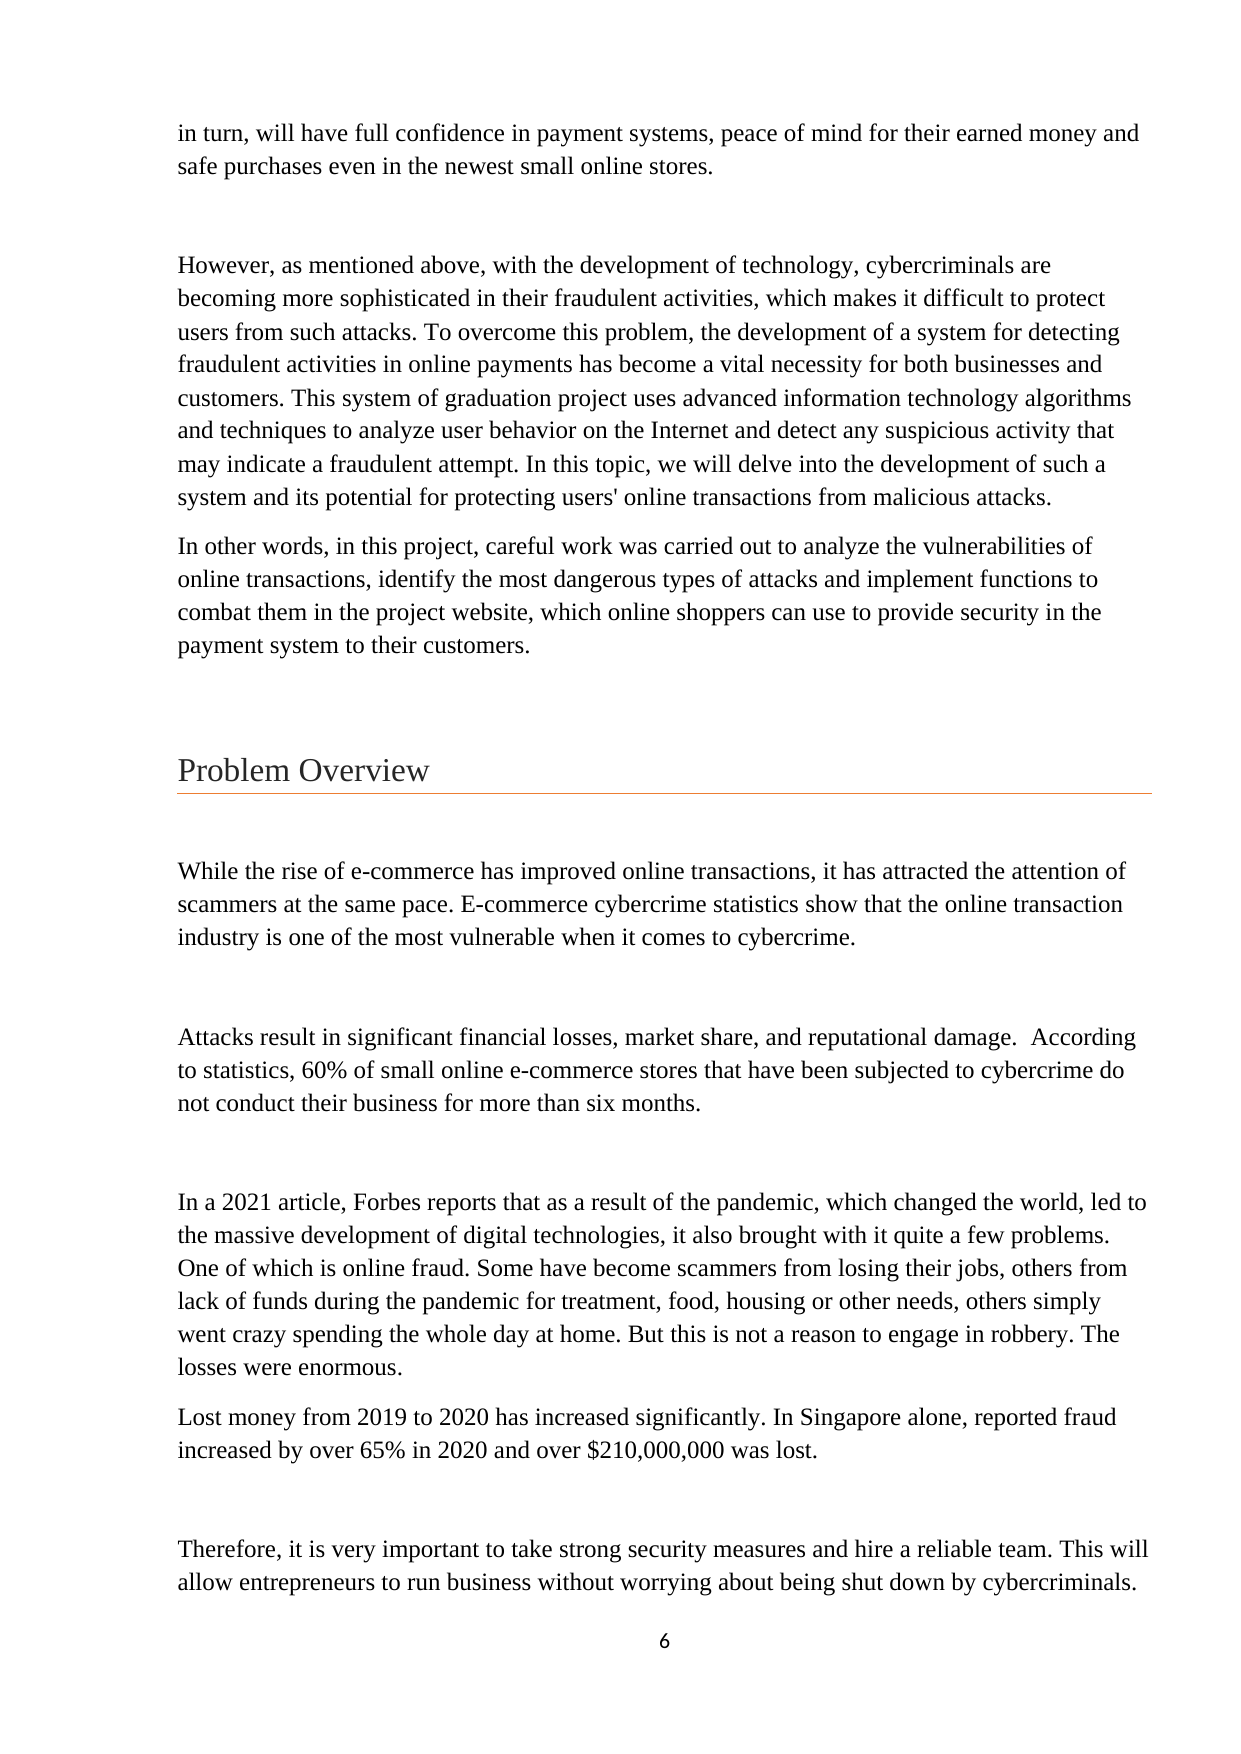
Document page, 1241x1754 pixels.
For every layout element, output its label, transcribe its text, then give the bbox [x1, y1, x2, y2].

text In a 2021 article, Forbes reports that as a result of the pandemic, which changed the world, led to the massive development of digital technologies, it also brought with it quite a few problems. One of which is online fraud. Some have become scammers from losing their jobs, others from lack of funds during the pandemic for treatment, food, housing or other needs, others simply went crazy spending the whole day at home. But this is not a reason to engage in robbery. The losses were enormous. [177, 1187, 1152, 1381]
text However, as mentioned above, with the development of technology, cybercriminals are becoming more sophisticated in their fraudulent activities, which makes it difficult to protect users from such attacks. To overcome this problem, the development of a system for detecting fraudulent activities in online payments has become a vital necessity for both businesses and customers. This system of graduation project uses advanced information technology algorithms and techniques to analyze user behavior on the Internet and detect any suspicious activity that may indicate a fraudulent attempt. In this topic, we will delve into the development of such a system and its potential for protecting users' online transactions from malicious attacks. [177, 251, 1152, 510]
text Attacks result in significant financial losses, market share, and reputational damage. According to statistics, 60% of small online e-commerce stores that have been subjected to cybercrime do not conduct their business for more than six months. [177, 1022, 1152, 1117]
subtitle Problem Overview [177, 751, 1152, 793]
text Therefore, it is very important to take strong security measures and hire a reliable team. This will allow entrepreneurs to run business without worrying about being shut down by cybercriminals. [177, 1534, 1152, 1596]
text Lost money from 2019 to 2020 has increased significantly. In Singapore alone, reported fraud increased by over 65% in 2020 and over $210,000,000 was lost. [177, 1402, 1152, 1464]
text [177, 118, 1152, 180]
text While the rise of e-commerce has improved online transactions, it has attracted the attention of scammers at the same pace. E-commerce cybercrime statistics show that the online transaction industry is one of the most vulnerable when it comes to cybercrime. [177, 856, 1152, 951]
text In other words, in this project, careful work was carried out to analyze the vulnerabilities of online transactions, identify the most dangerous types of attacks and implement functions to combat them in the project website, which online shoppers can use to provide security in the payment system to their customers. [177, 531, 1152, 659]
